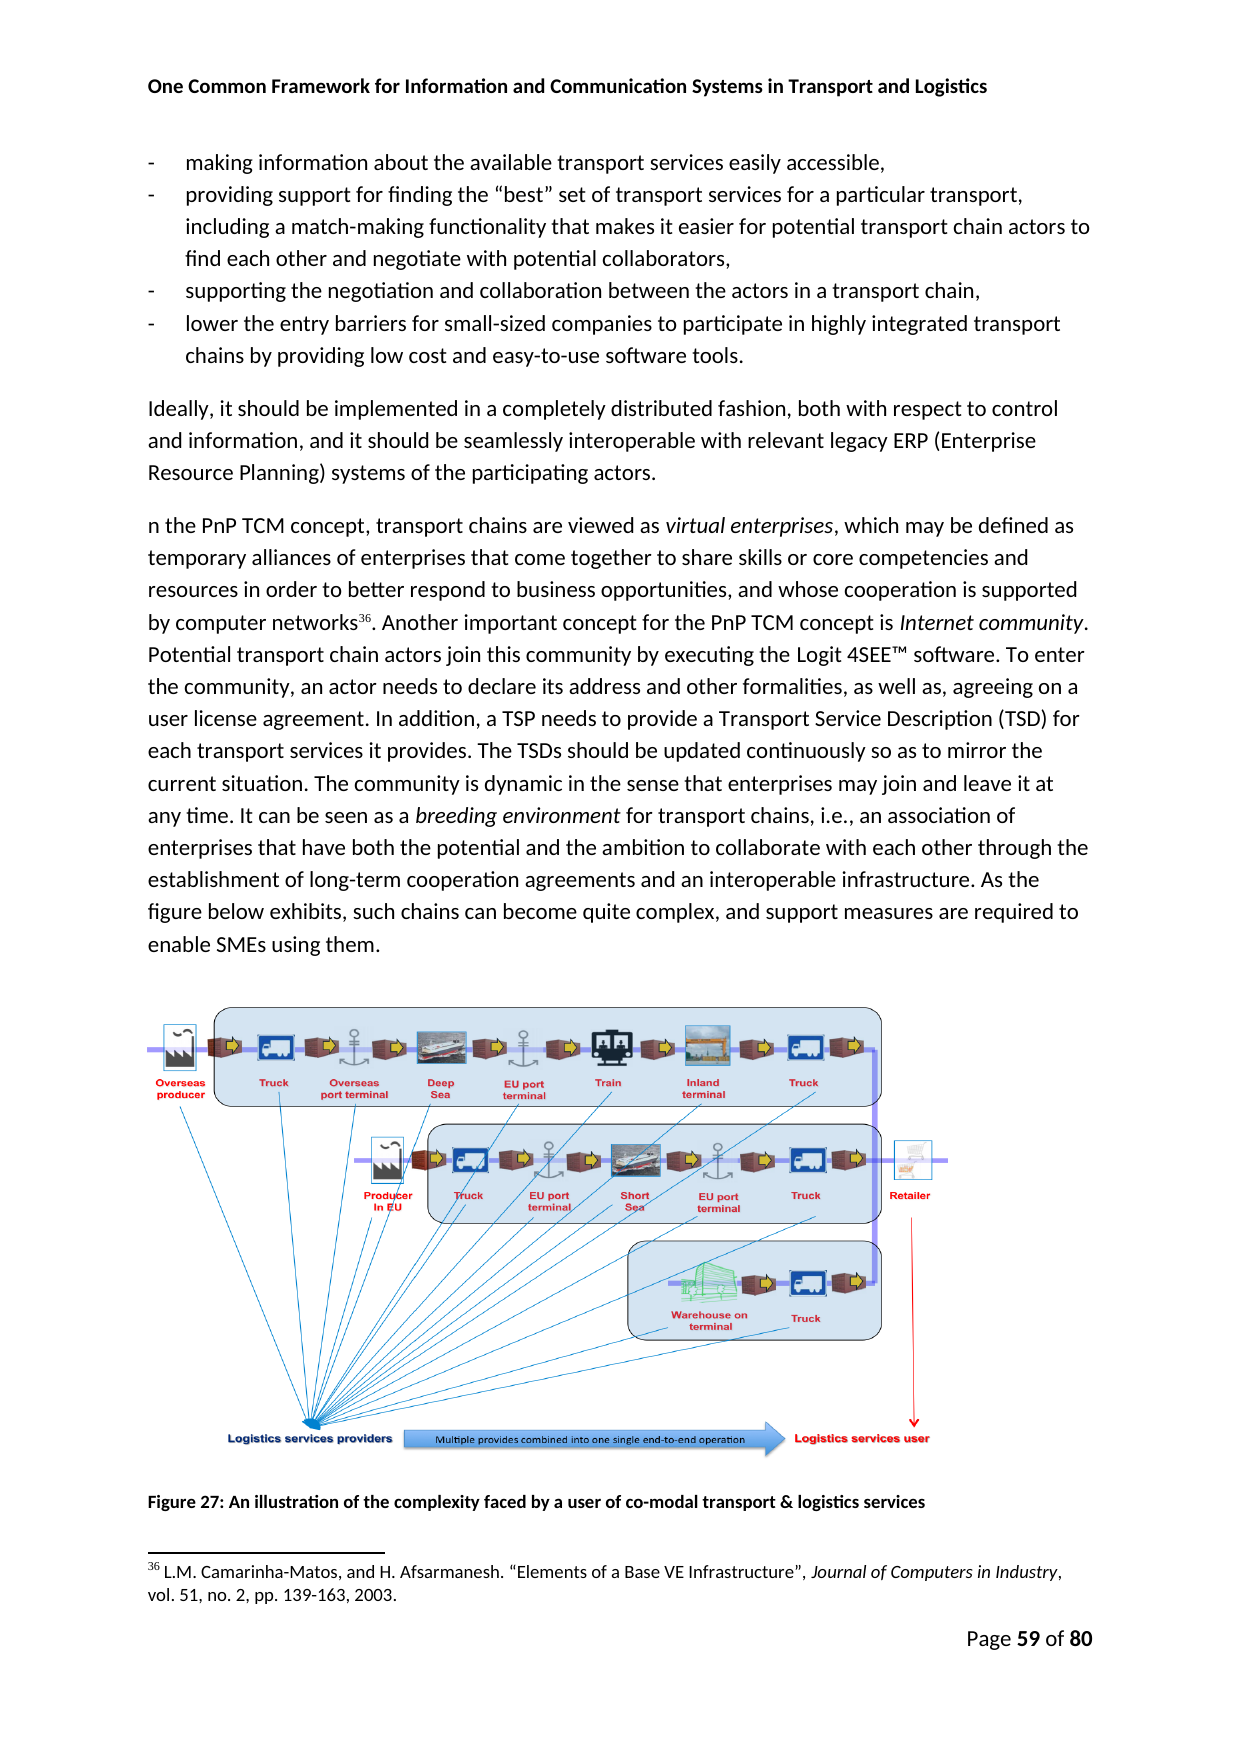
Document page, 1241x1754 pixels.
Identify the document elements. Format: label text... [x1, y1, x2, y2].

list making information about the available transport services easily accessible, [148, 148, 1092, 176]
list providing support for finding the “best” set of transport services for a particular transport, including a match-making functionality that makes it easier for potential transport chain actors to find each other and negotiate with potential collaborators, [148, 180, 1092, 272]
picture [147, 982, 948, 1466]
list lower the entry barriers for small-sized companies to participate in highly integrated transport chains by providing low cost and easy-to-use software tools. [148, 309, 1092, 369]
list supporting the negotiation and collaboration between the actors in a transport chain, [148, 276, 1092, 304]
text Ideally, it should be implemented in a completely distributed fashion, both with respect to control and information, and it should be seamlessly interoperable with relevant legacy ERP (Enterprise Resource Planning) systems of the participating actors. [148, 394, 1092, 486]
text Figure 27: An illustration of the complexity faced by a user of co-modal transport & logistics services [148, 1491, 1092, 1513]
text n the PnP TCM concept, transport chains are viewed as virtual enterprises, which may be defined as temporary alliances of enterprises that come together to share skills or core competencies and resources in order to better respond to business opportunities, and whose cooperation is supported by computer networks. Another important concept for the PnP TCM concept is Internet community. Potential transport chain actors join this community by executing the Logit 4SEE™ software. To enter the community, an actor needs to declare its address and other formalities, as well as, agreeing on a user license agreement. In addition, a TSP needs to provide a Transport Service Description (TSD) for each transport services it provides. The TSDs should be updated continuously so as to mirror the current situation. The community is dynamic in the sense that enterprises may join and leave it at any time. It can be seen as a breeding environment for transport chains, i.e., an association of enterprises that have both the potential and the ambition to collaborate with each other through the establishment of long-term cooperation agreements and an interoperable infrastructure. As the figure below exhibits, such chains can become quite complex, and support measures are required to enable SMEs using them. [148, 511, 1092, 958]
